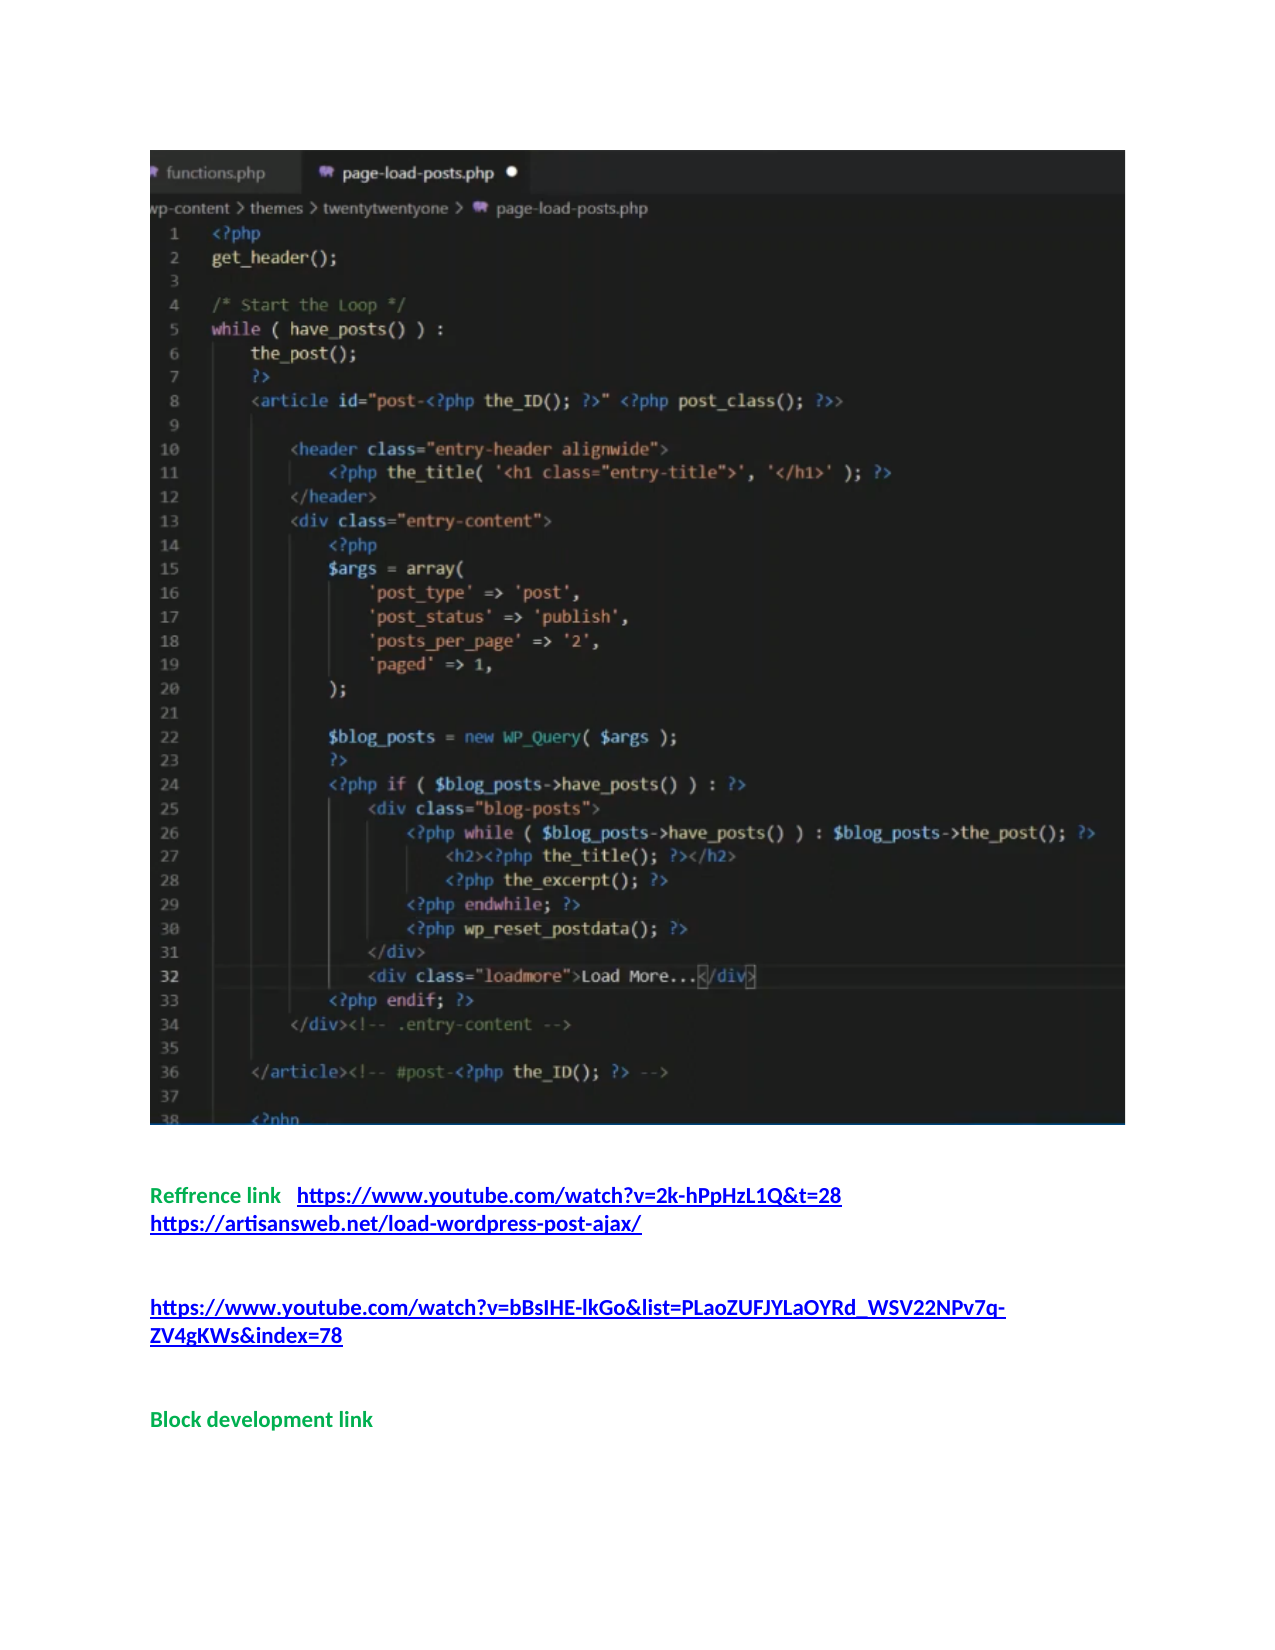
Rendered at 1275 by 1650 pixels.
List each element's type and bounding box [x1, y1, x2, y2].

picture [150, 150, 1125, 1125]
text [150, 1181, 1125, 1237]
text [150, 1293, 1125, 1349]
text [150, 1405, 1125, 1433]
